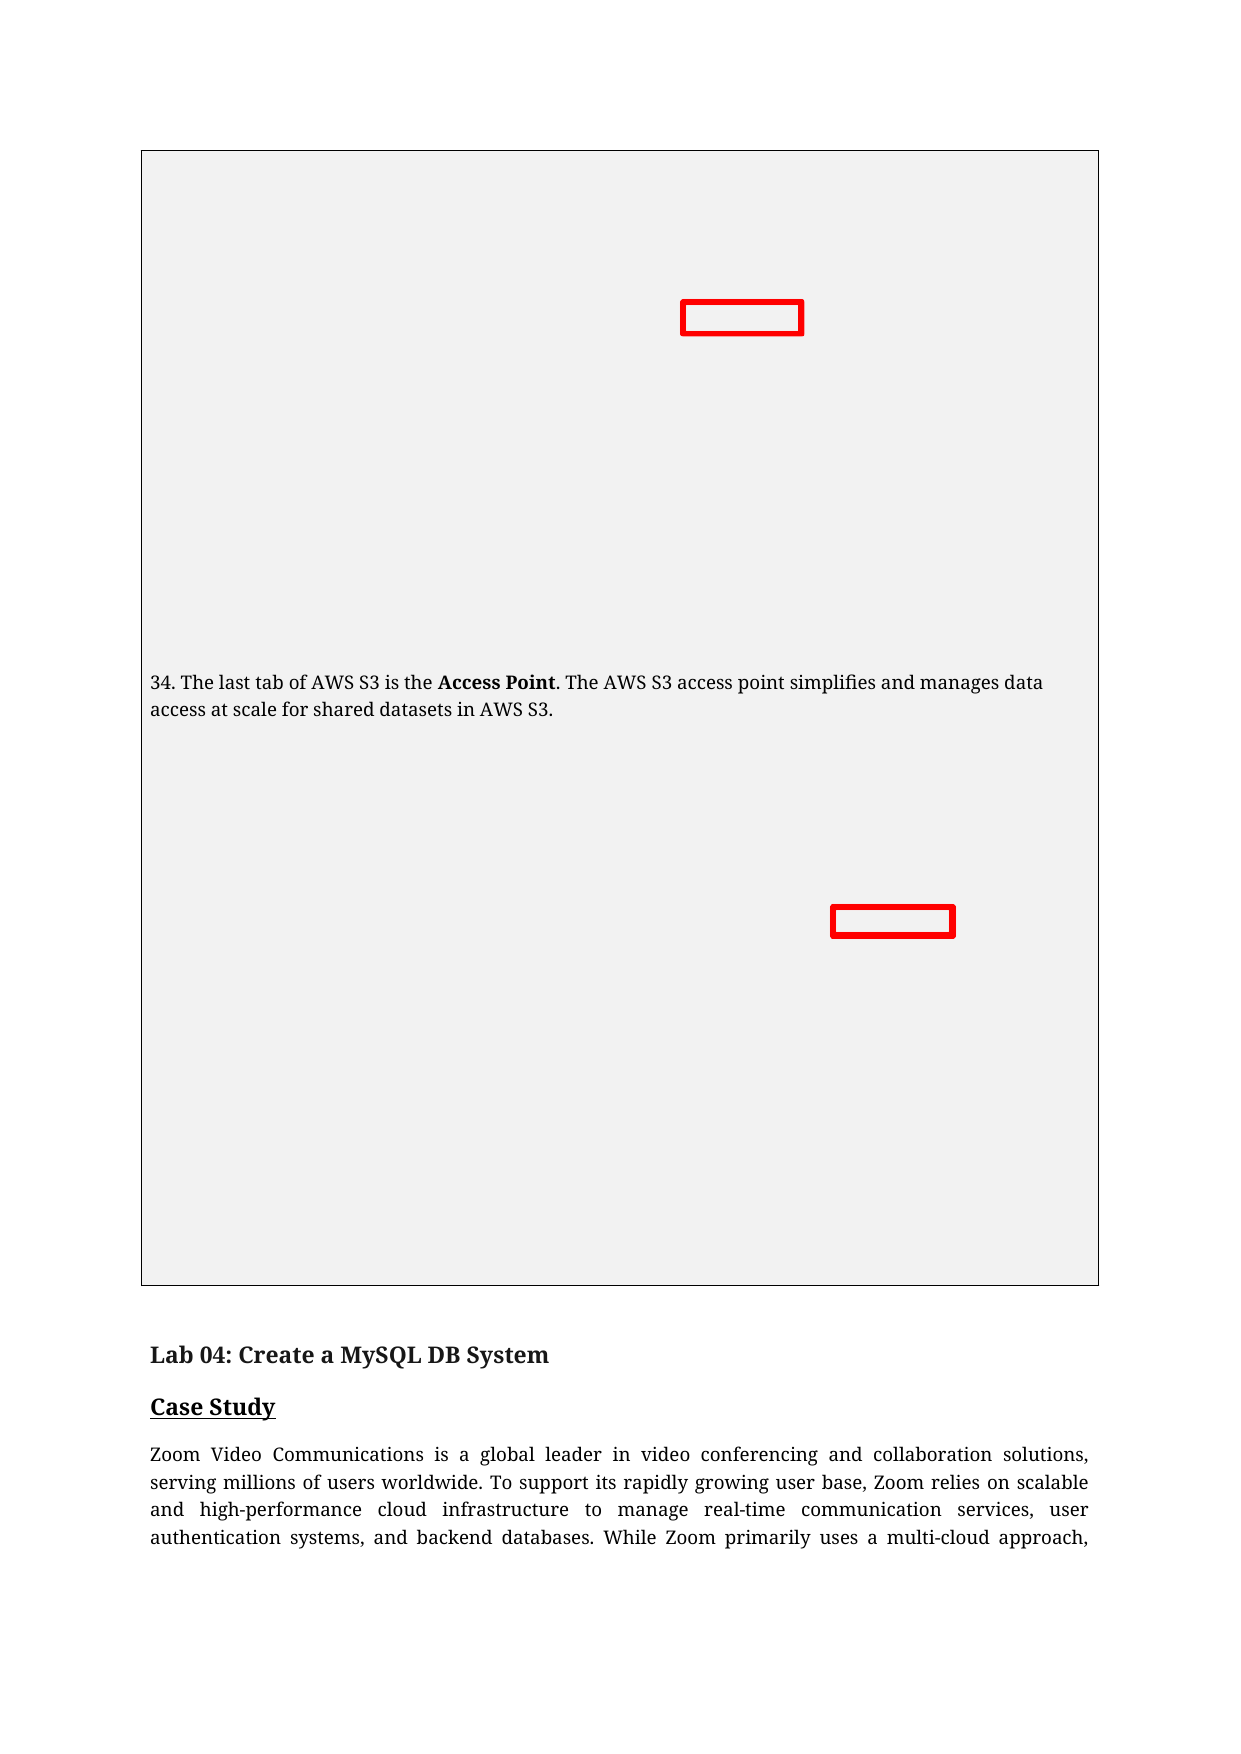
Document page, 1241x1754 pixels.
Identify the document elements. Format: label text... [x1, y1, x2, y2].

text Case Study [150, 1391, 1090, 1422]
text Lab 04: Create a MySQL DB System [150, 1339, 1090, 1370]
text 34. The last tab of AWS S3 is the Access Point. The AWS S3 access point simplifies and manages data access at scale for shared datasets in AWS S3. [142, 666, 1098, 722]
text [150, 1442, 1090, 1549]
